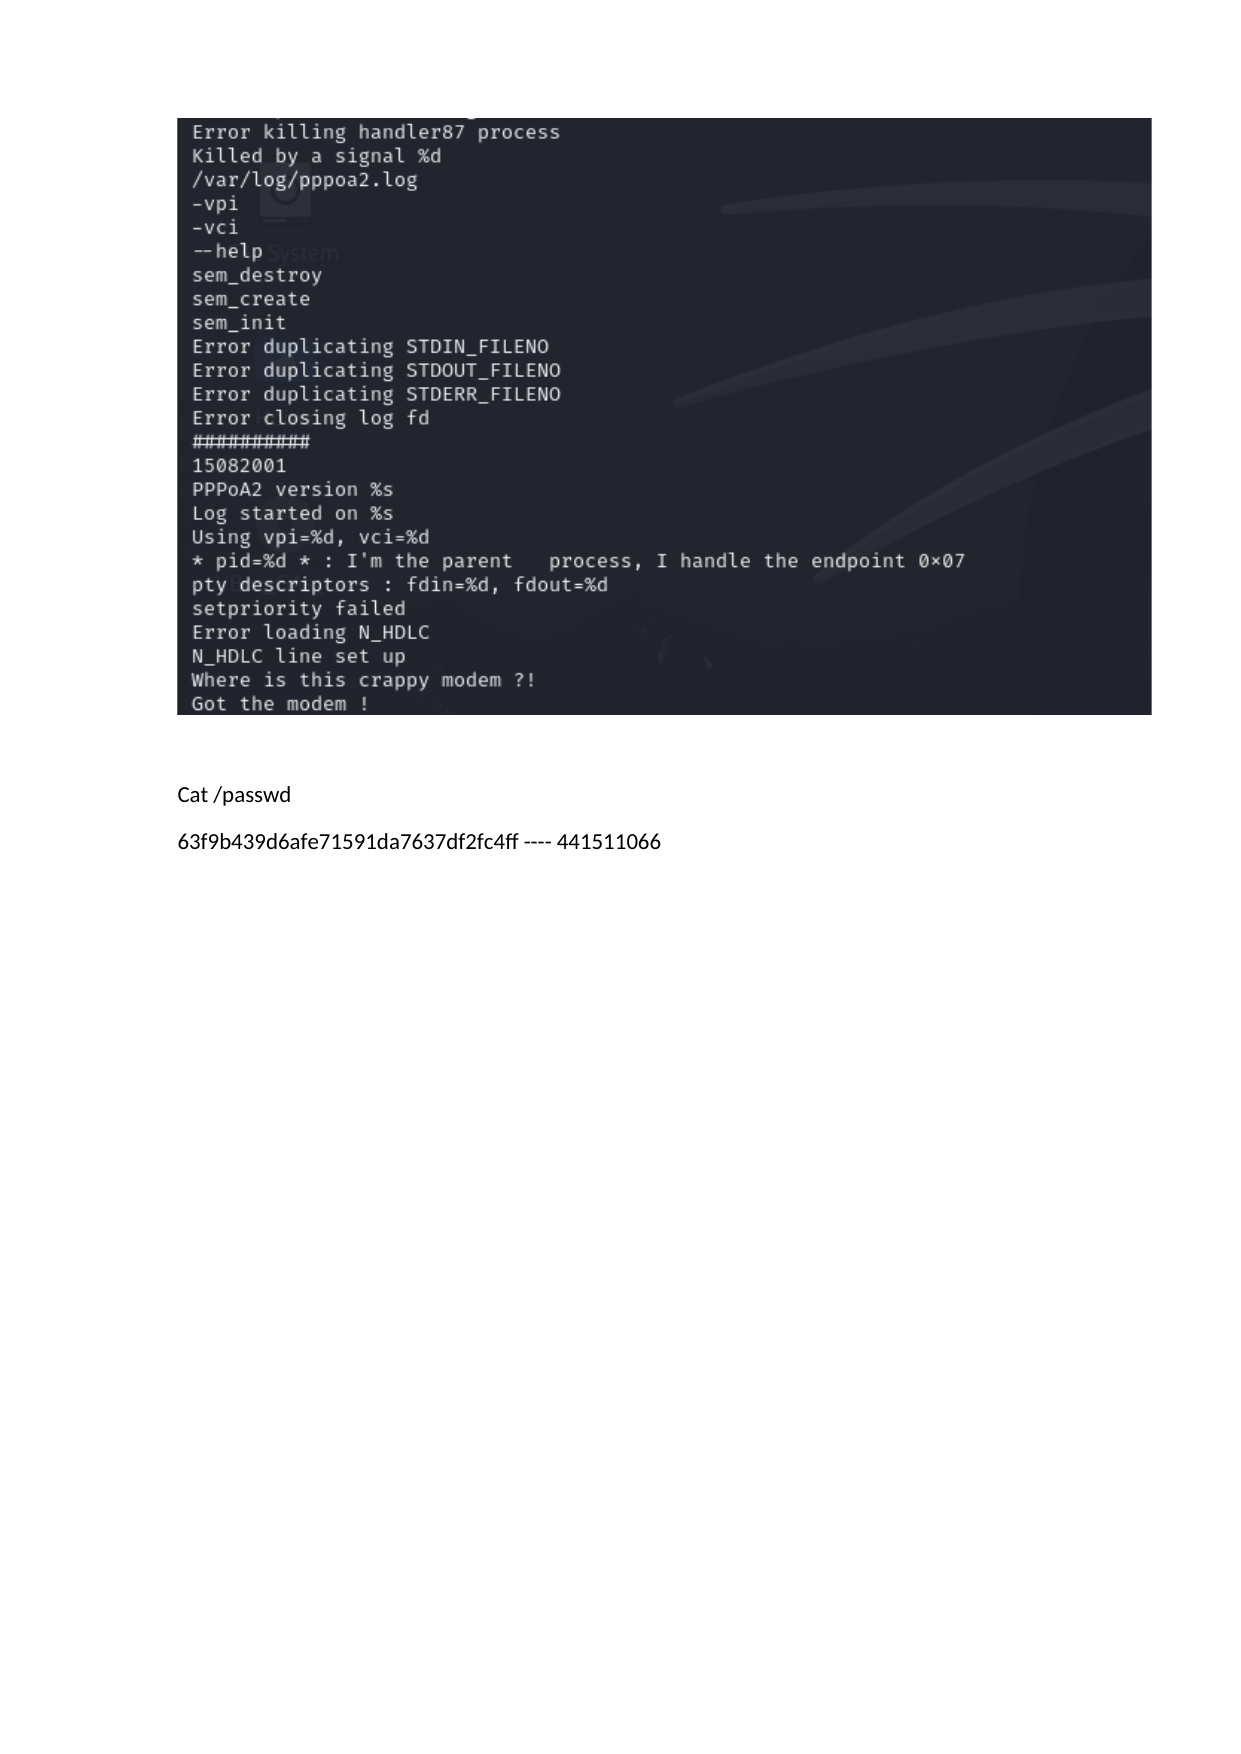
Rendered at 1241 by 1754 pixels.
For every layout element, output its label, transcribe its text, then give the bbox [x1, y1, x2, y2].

text Cat /passwd [177, 780, 1152, 808]
text 63f9b439d6afe71591da7637df2fc4ff ---- 441511066 [177, 827, 1152, 855]
picture [177, 118, 1152, 715]
